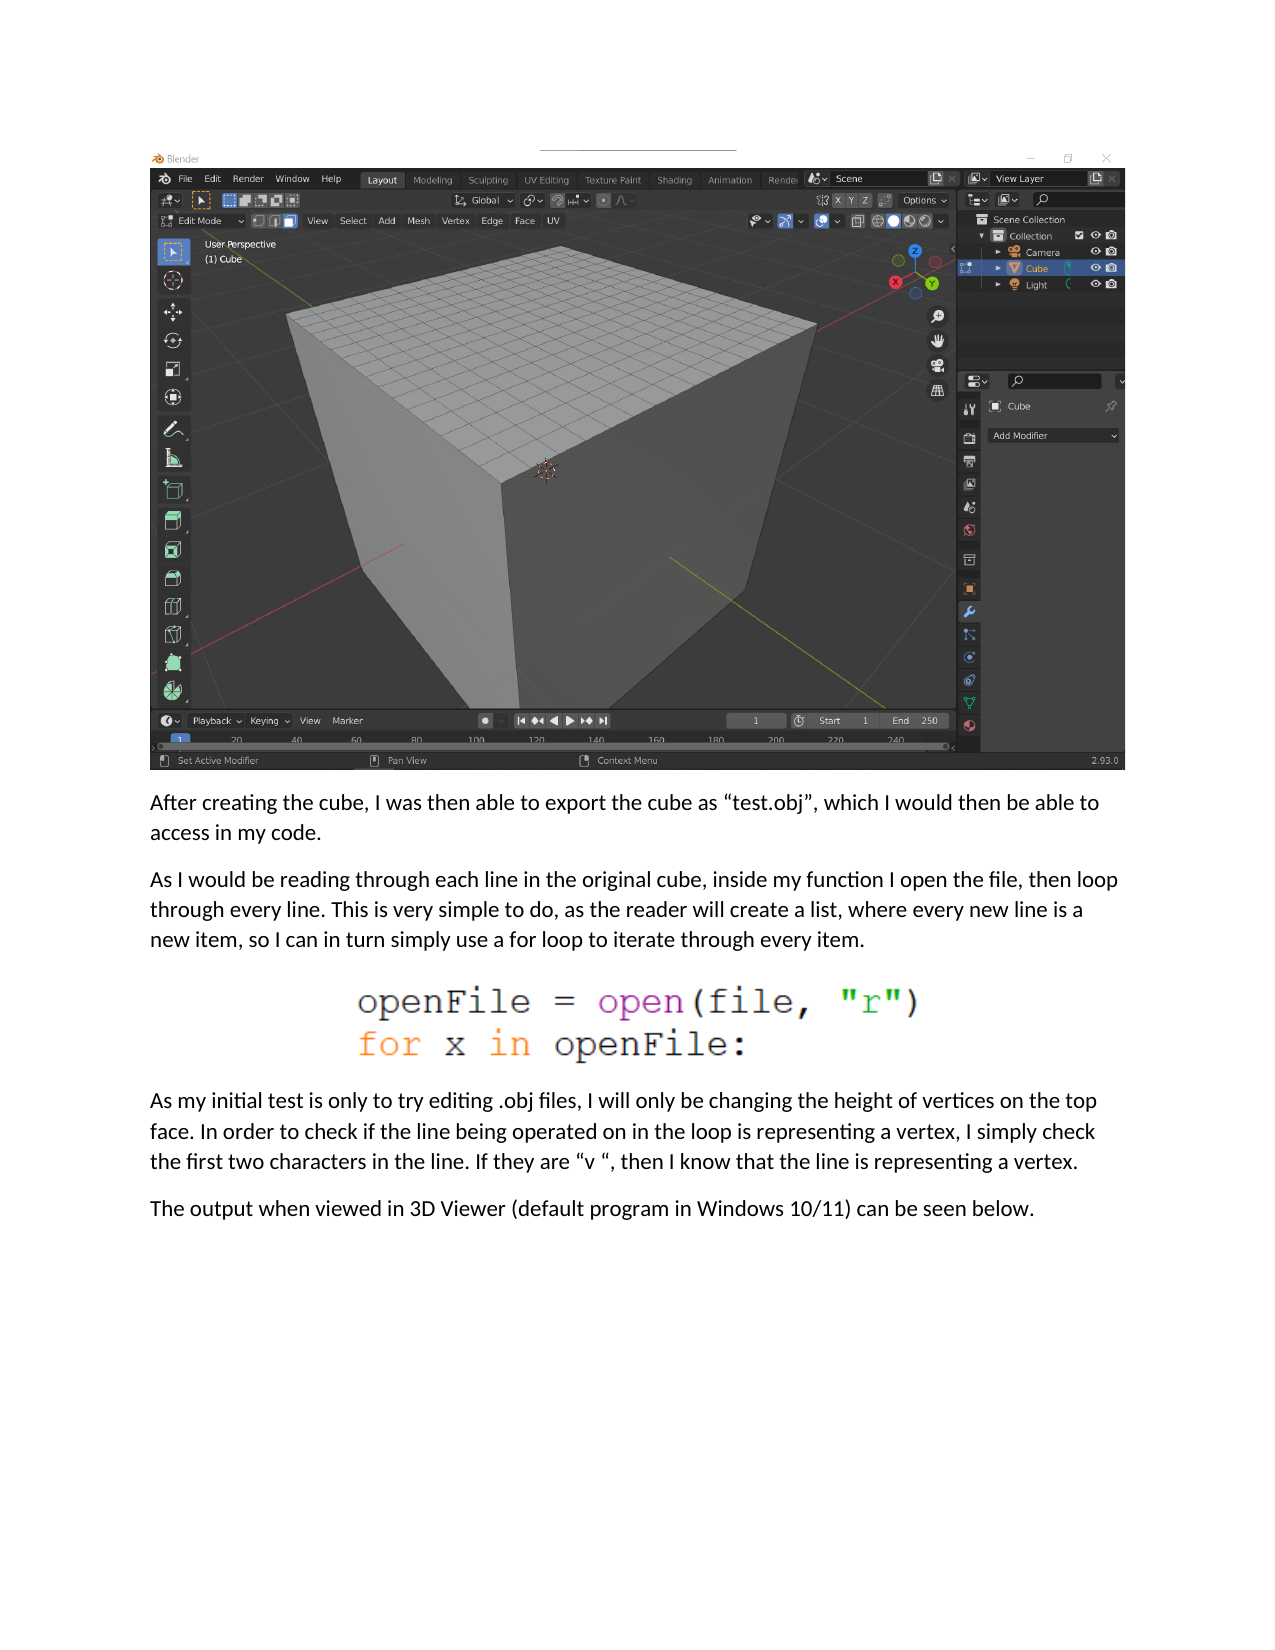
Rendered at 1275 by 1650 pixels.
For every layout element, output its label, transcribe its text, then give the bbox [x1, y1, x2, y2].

text As my initial test is only to try editing .obj files, I will only be changing the height of vertices on the top face. In order to check if the line being operated on in the loop is representing a vertex, I simply check the first two characters in the line. If they are “v “, then I know that the line is representing a vertex. [150, 1087, 1125, 1175]
text As I would be reading through each line in the original cube, inside my function I open the file, then loop through every line. This is very simple to do, as the reader will create a list, where every new line is a new item, so I can in turn simply use a for loop to iterate through every item. [150, 865, 1125, 953]
text The output when viewed in 3D Viewer (default program in Windows 10/11) can be seen below. [150, 1194, 1125, 1222]
picture [346, 972, 929, 1068]
picture [150, 150, 1125, 770]
text After creating the cube, I was then able to export the cube as “test.obj”, which I would then be able to access in my code. [150, 788, 1125, 846]
